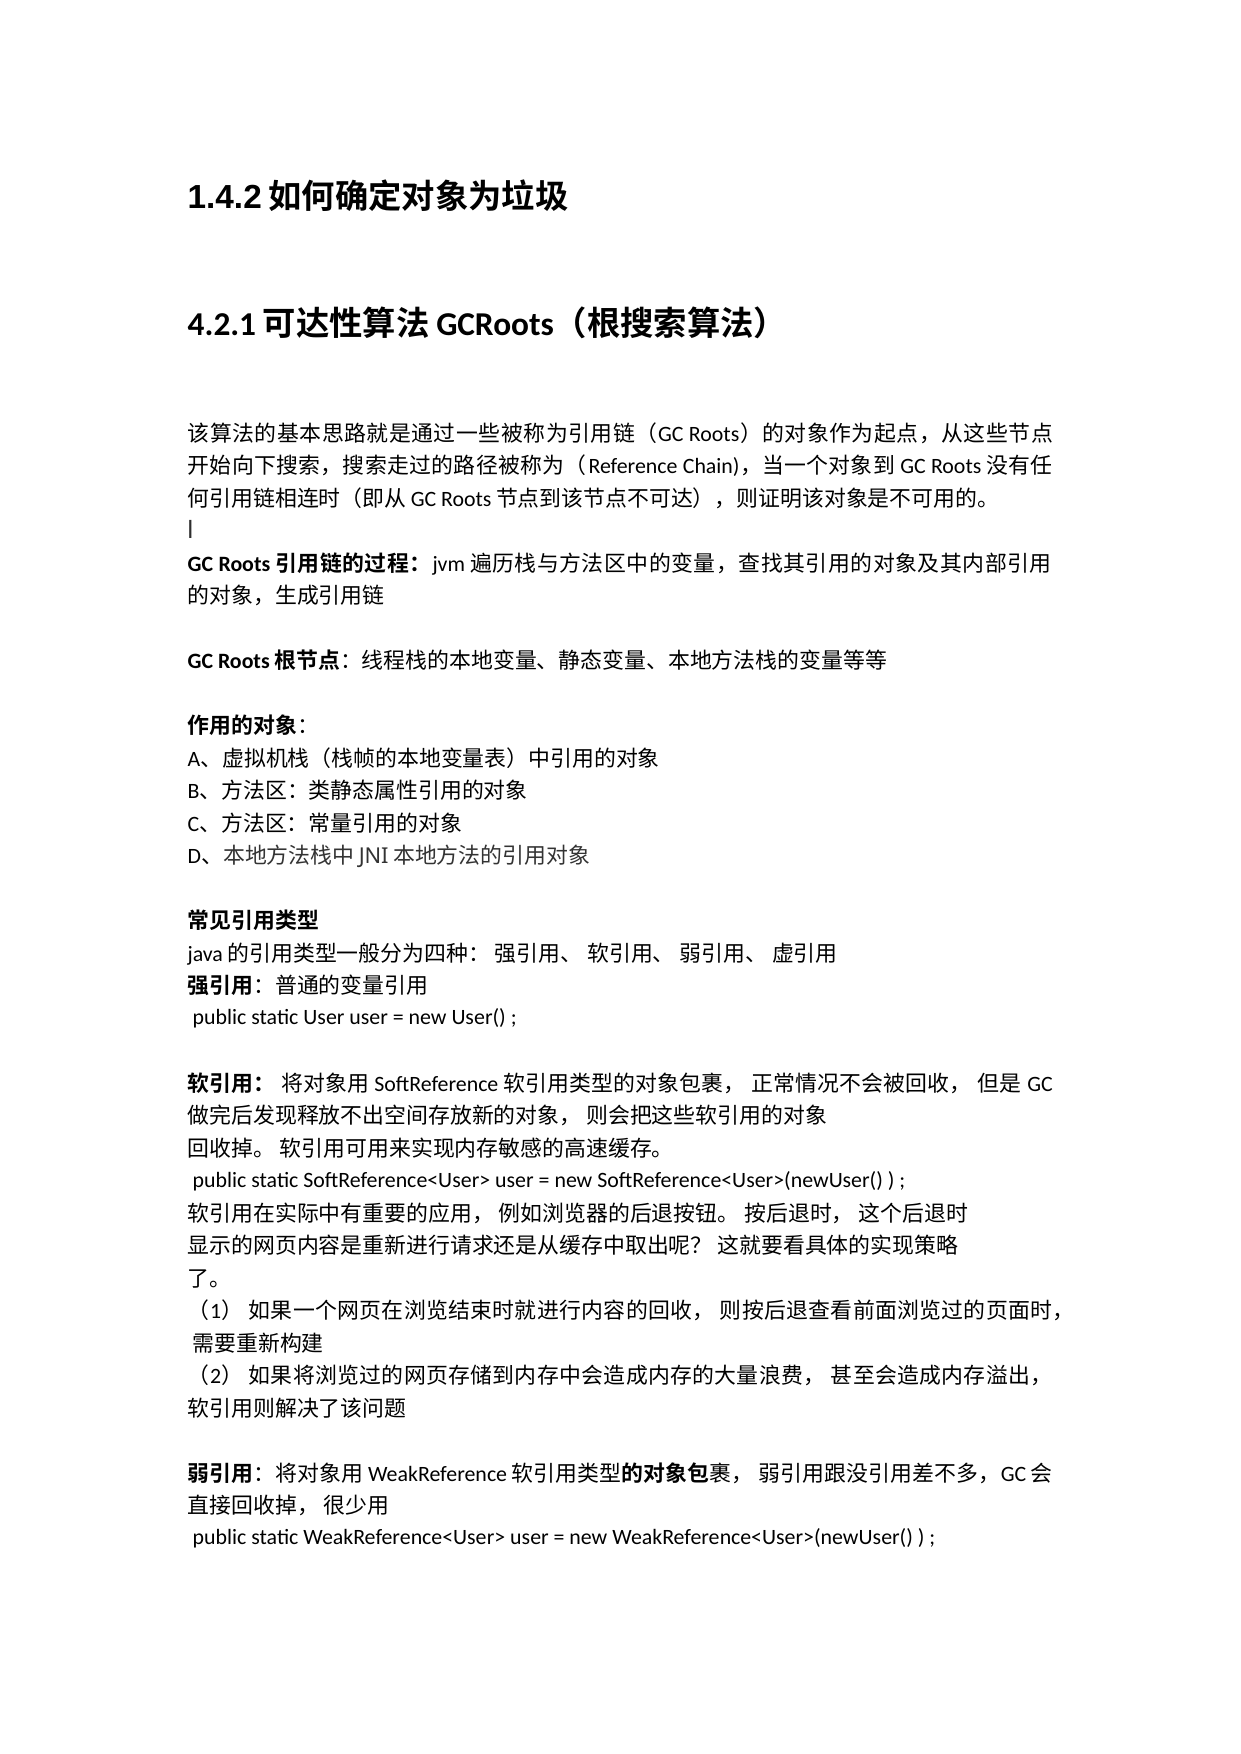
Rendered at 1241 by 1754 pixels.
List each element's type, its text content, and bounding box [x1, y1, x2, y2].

text 该算法的基本思路就是通过一些被称为引用链（GC Roots）的对象作为起点，从这些节点开始向下搜索，搜索走过的路径被称为（Reference Chain)，当一个对象到GC Roots没有任何引用链相连时（即从GC Roots节点到该节点不可达），则证明该对象是不可用的。 [187, 416, 1053, 513]
text GC Roots引用链的过程：jvm遍历栈与方法区中的变量，查找其引用的对象及其内部引用的对象，生成引用链 [187, 546, 1053, 611]
subtitle 1.4.2如何确定对象为垃圾 [187, 162, 1053, 227]
text l [187, 513, 1053, 546]
text 软引用： 将对象用SoftReference软引用类型的对象包裹， 正常情况不会被回收， 但是GC做完后发现释放不出空间存放新的对象， 则会把这些软引用的对象 回收掉。 软引用可用来实现内存敏感的高速缓存。 public static SoftReference<User> user = new SoftReference<User>(newUser() ) ; 软引用在实际中有重要的应用， 例如浏览器的后退按钮。 按后退时， 这个后退时 显示的网页内容是重新进行请求还是从缓存中取出呢？ 这就要看具体的实现策略 了。 （1） 如果一个网页在浏览结束时就进行内容的回收， 则按后退查看前面浏览过的页面时， 需要重新构建 （2） 如果将浏览过的网页存储到内存中会造成内存的大量浪费， 甚至会造成内存溢出，软引用则解决了该问题 [187, 1066, 1053, 1456]
text 弱引用：将对象用WeakReference软引用类型的对象包裹， 弱引用跟没引用差不多，GC会直接回收掉， 很少用 public static WeakReference<User> user = new WeakReference<User>(newUser() ) ; [187, 1456, 1053, 1553]
text 作用的对象： [187, 708, 1053, 741]
subtitle 4.2.1可达性算法GCRoots（根搜索算法） [187, 289, 1053, 354]
text 常见引用类型 java的引用类型一般分为四种： 强引用、 软引用、 弱引用、 虚引用 强引用：普通的变量引用 public static User user = new User() ; [187, 903, 1053, 1066]
list 方法区：类静态属性引用的对象 [187, 773, 1053, 806]
list 方法区：常量引用的对象 [187, 806, 1053, 838]
text GC Roots根节点：线程栈的本地变量、静态变量、本地方法栈的变量等等 [187, 643, 1053, 676]
list 虚拟机栈（栈帧的本地变量表）中引用的对象 [187, 741, 1053, 773]
list 本地方法栈中JNI本地方法的引用对象 [187, 838, 1053, 871]
